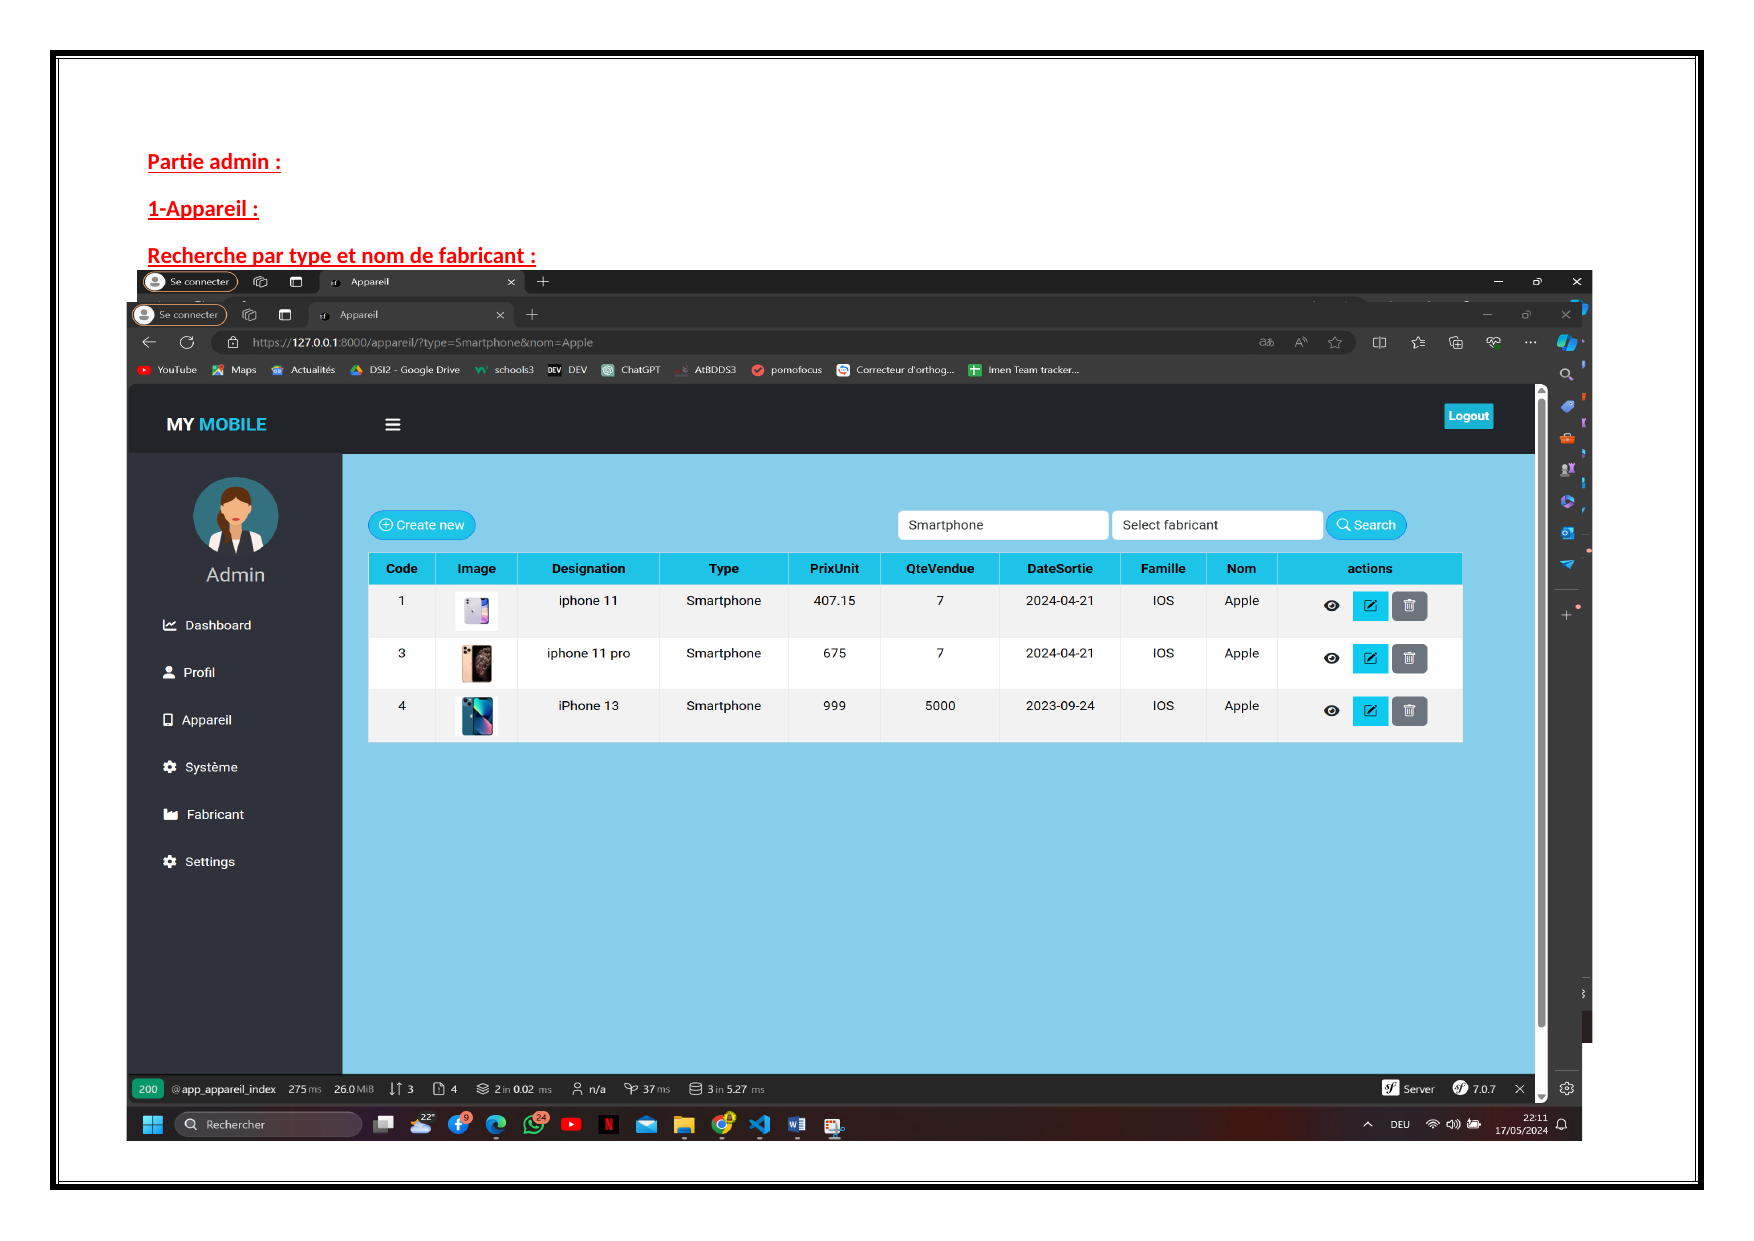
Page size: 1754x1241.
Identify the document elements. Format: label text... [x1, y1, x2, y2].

picture [126, 270, 1593, 1140]
text Partie admin : [147, 147, 1606, 176]
text Recherche par type et nom de fabricant : [147, 241, 1606, 269]
text 1-Appareil : [147, 194, 1606, 222]
